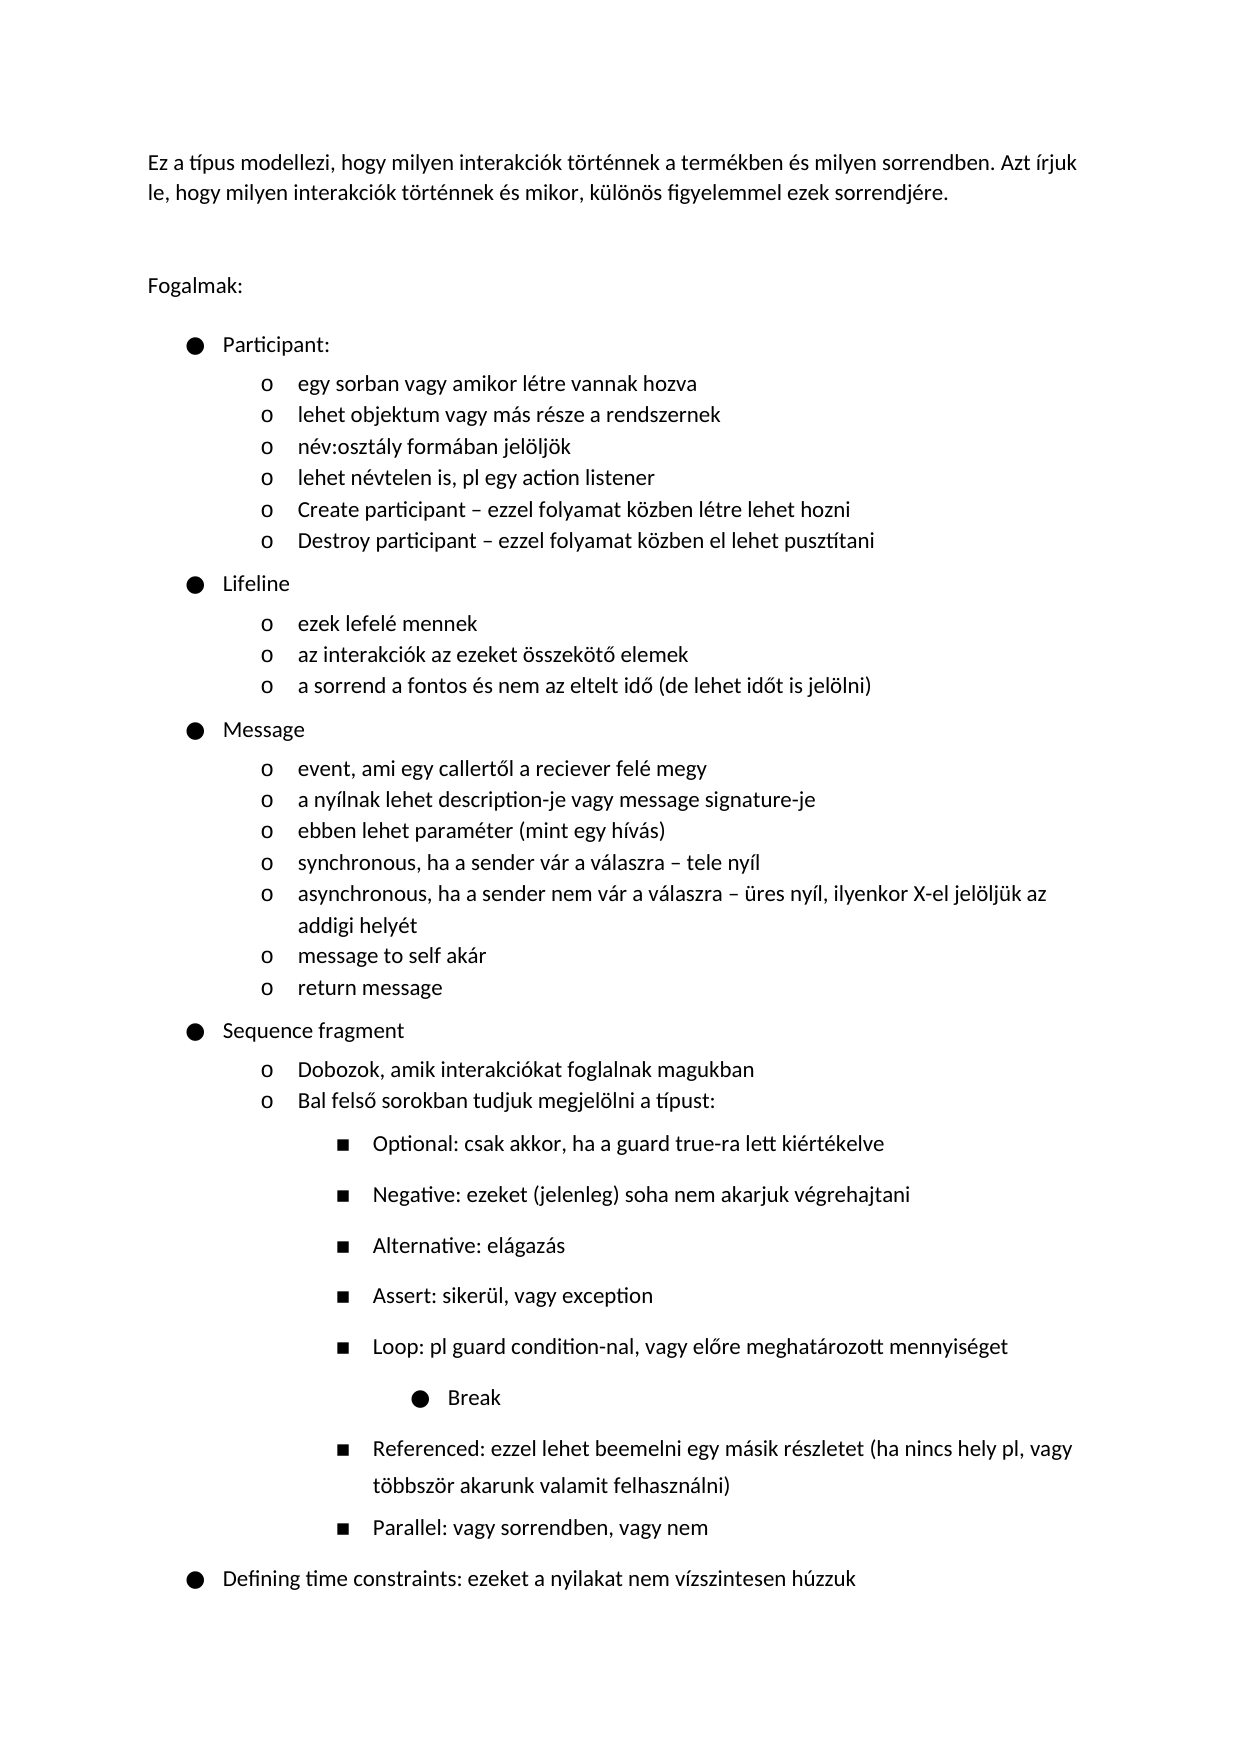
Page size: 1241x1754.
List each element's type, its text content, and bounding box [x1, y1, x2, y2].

list Lifeline [185, 558, 1093, 605]
list message to self akár [260, 941, 1093, 970]
list a nyílnak lehet description-je vagy message signature-je [260, 785, 1093, 814]
list Break [410, 1371, 1093, 1418]
list egy sorban vagy amikor létre vannak hozva [260, 369, 1093, 398]
list név:osztály formában jelöljök [260, 432, 1093, 461]
list synchronous, ha a sender vár a válaszra – tele nyíl [260, 848, 1093, 877]
list Loop: pl guard condition-nal, vagy előre meghatározott mennyiséget [335, 1321, 1093, 1368]
list Create participant – ezzel folyamat közben létre lehet hozni [260, 495, 1093, 524]
list Negative: ezeket (jelenleg) soha nem akarjuk végrehajtani [335, 1168, 1093, 1215]
list Alternative: elágazás [335, 1219, 1093, 1266]
list Message [185, 703, 1093, 750]
list Optional: csak akkor, ha a guard true-ra lett kiértékelve [335, 1118, 1093, 1165]
list return message [260, 973, 1093, 1002]
list Assert: sikerül, vagy exception [335, 1270, 1093, 1317]
list Parallel: vagy sorrendben, vagy nem [335, 1501, 1093, 1548]
list Referenced: ezzel lehet beemelni egy másik részletet (ha nincs hely pl, vagy többször akarunk valamit felhasználni) [335, 1422, 1093, 1499]
list Defining time constraints: ezeket a nyilakat nem vízszintesen húzzuk [185, 1552, 1093, 1599]
list Participant: [185, 318, 1093, 365]
text Ez a típus modellezi, hogy milyen interakciók történnek a termékben és milyen sorrendben. Azt írjuk le, hogy milyen interakciók történnek és mikor, különös figyelemmel ezek sorrendjére. [148, 148, 1093, 206]
list Bal felső sorokban tudjuk megjelölni a típust: [260, 1086, 1093, 1115]
list ezek lefelé mennek [260, 609, 1093, 638]
text Fogalmak: [148, 272, 1093, 299]
list event, ami egy callertől a reciever felé megy [260, 754, 1093, 783]
list lehet objektum vagy más része a rendszernek [260, 401, 1093, 430]
list az interakciók az ezeket összekötő elemek [260, 640, 1093, 669]
list Sequence fragment [185, 1004, 1093, 1051]
list a sorrend a fontos és nem az eltelt idő (de lehet időt is jelölni) [260, 672, 1093, 701]
list Dobozok, amik interakciókat foglalnak magukban [260, 1055, 1093, 1084]
list Destroy participant – ezzel folyamat közben el lehet pusztítani [260, 526, 1093, 556]
list asynchronous, ha a sender nem vár a válaszra – üres nyíl, ilyenkor X-el jelöljük az addigi helyét [260, 879, 1093, 939]
list lehet névtelen is, pl egy action listener [260, 463, 1093, 493]
list ebben lehet paraméter (mint egy hívás) [260, 817, 1093, 846]
